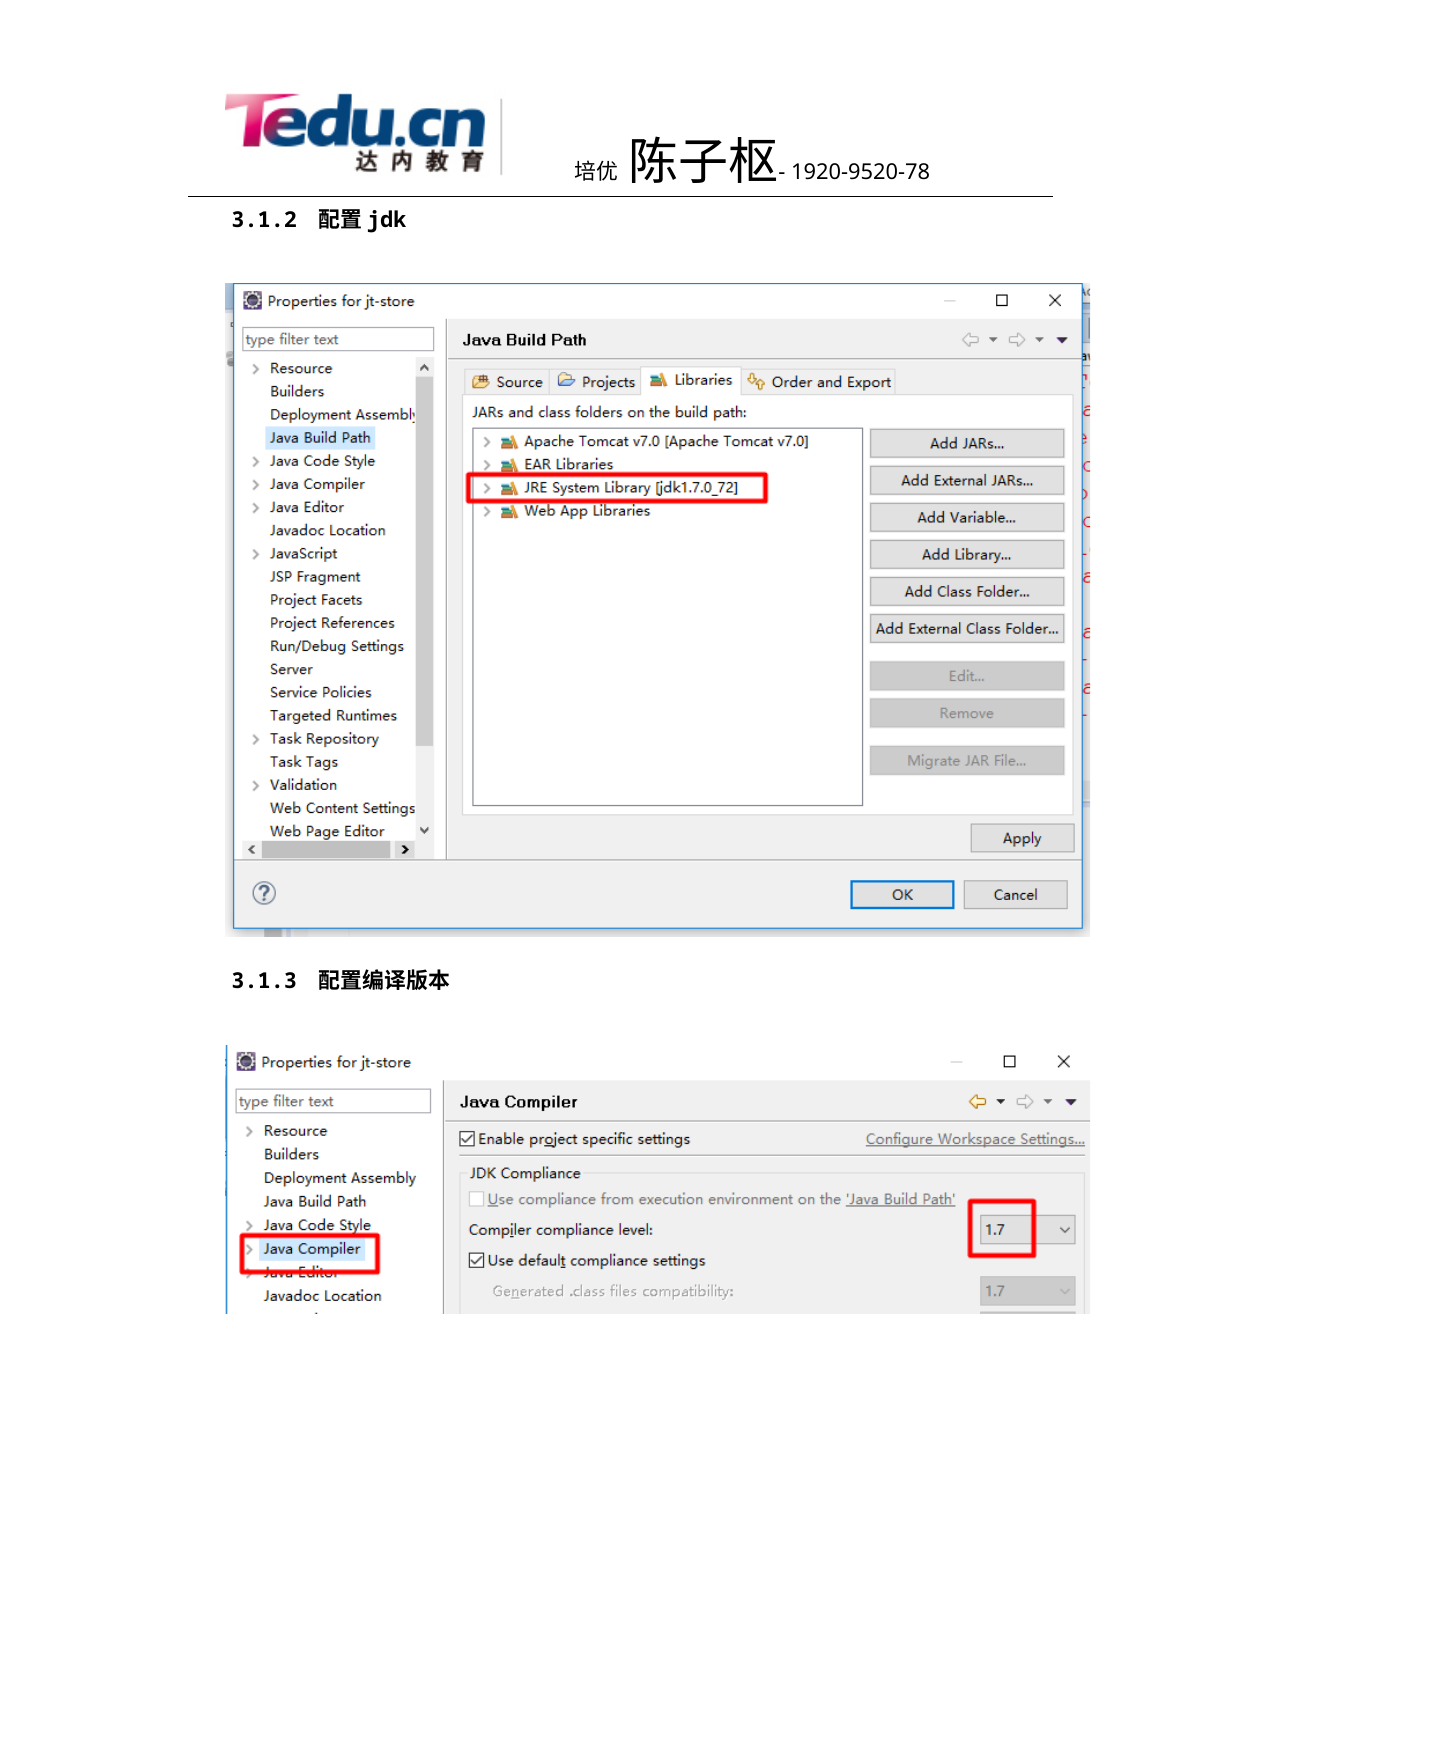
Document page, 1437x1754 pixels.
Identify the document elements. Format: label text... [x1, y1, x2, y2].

picture [225, 88, 507, 180]
picture [225, 1045, 1091, 1314]
subtitle 配置编译版本 [187, 963, 1053, 995]
picture [225, 283, 1091, 937]
subtitle 配置jdk [187, 202, 1053, 234]
